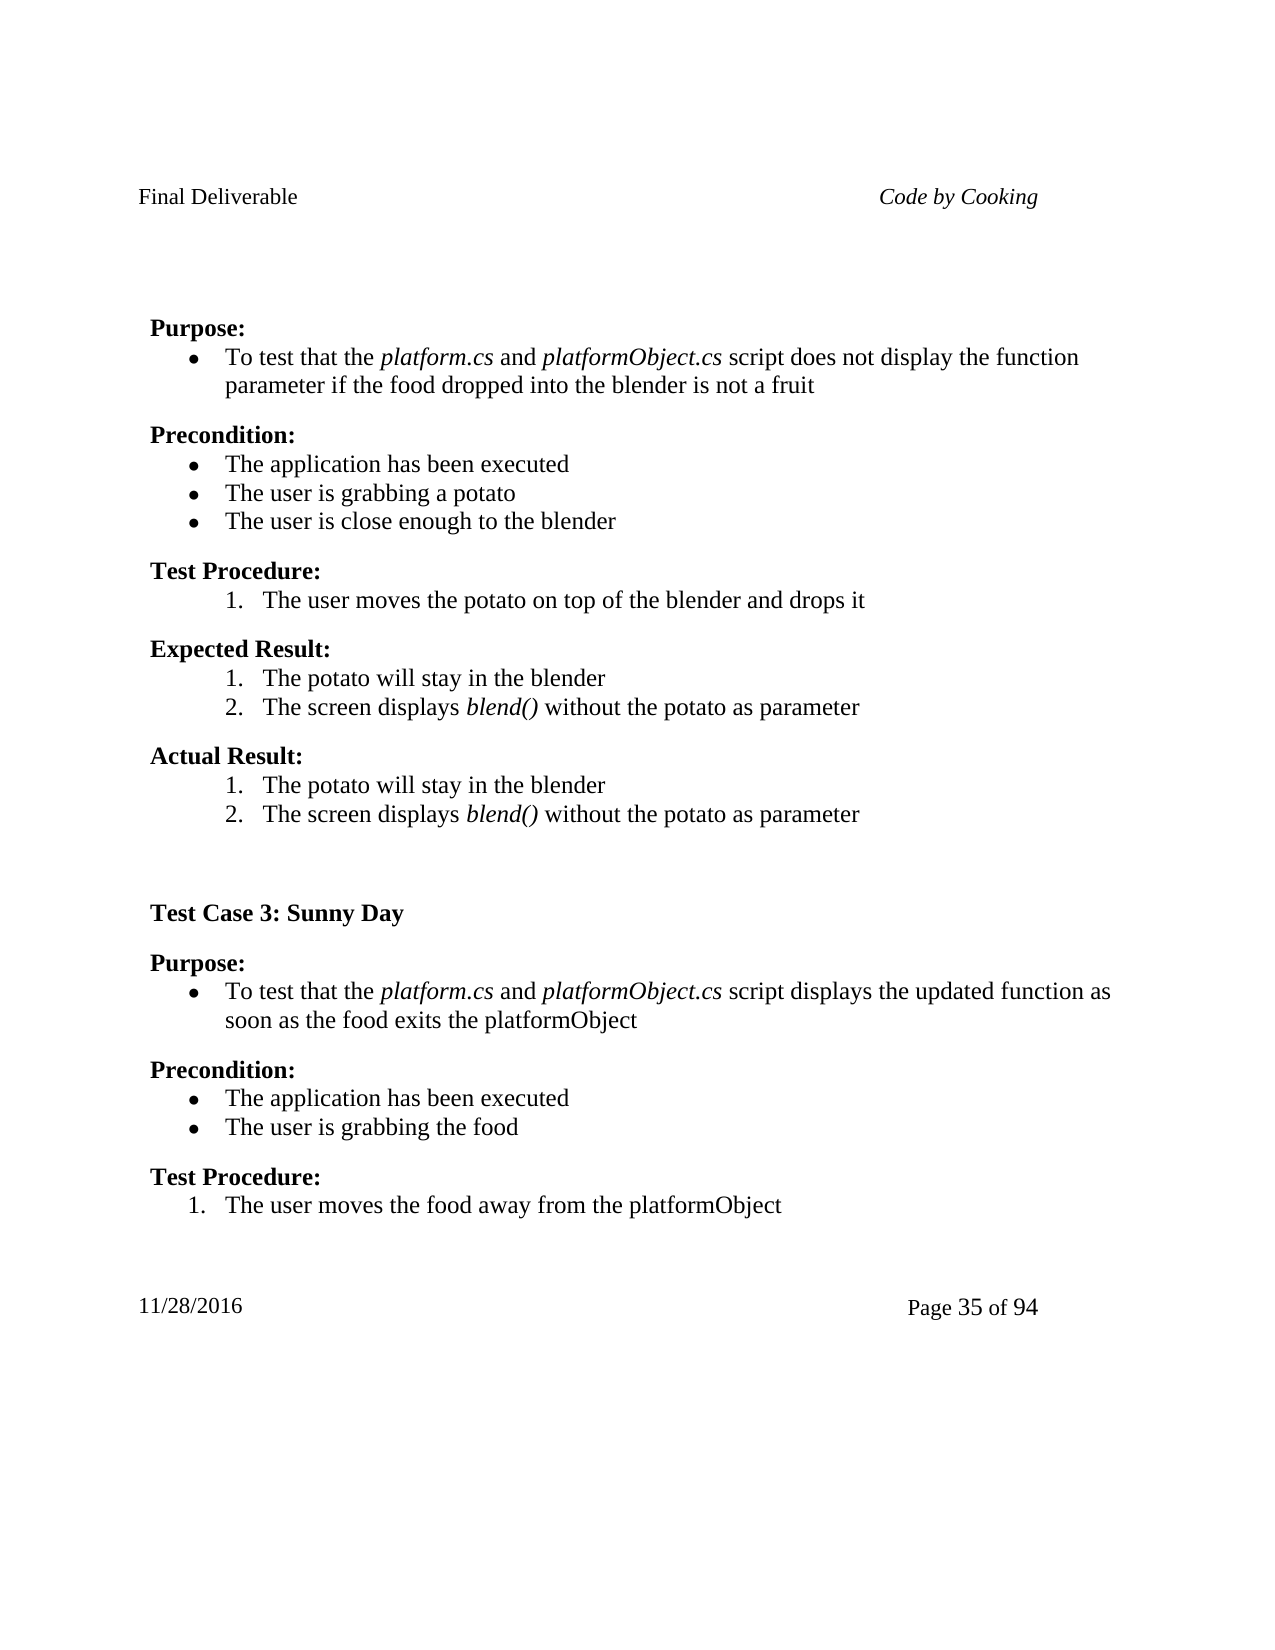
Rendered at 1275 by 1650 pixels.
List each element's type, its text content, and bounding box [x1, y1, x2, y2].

list The potato will stay in the blender [225, 663, 1125, 692]
text Test Case 3: Sunny Day [150, 898, 1125, 927]
text Test Procedure: [150, 1162, 1125, 1191]
list The screen displays blend() without the potato as parameter [225, 692, 1125, 721]
text Precondition: [150, 420, 1125, 449]
text Test Procedure: [150, 556, 1125, 585]
list The user moves the potato on top of the blender and drops it [225, 585, 1125, 613]
list The user moves the food away from the platformObject [187, 1191, 1125, 1219]
list The application has been executed [187, 449, 1125, 478]
text Purpose: [150, 948, 1125, 976]
list The user is grabbing the food [187, 1112, 1125, 1141]
list The user is grabbing a potato [187, 478, 1125, 506]
list To test that the platform.cs and platformObject.cs script does not display the function parameter if the food dropped into the blender is not a fruit [187, 342, 1125, 399]
text Expected Result: [150, 634, 1125, 663]
list The application has been executed [187, 1083, 1125, 1112]
list The screen displays blend() without the potato as parameter [225, 799, 1125, 828]
list The potato will stay in the blender [225, 770, 1125, 799]
text Precondition: [150, 1055, 1125, 1083]
list The user is close enough to the blender [187, 506, 1125, 535]
list To test that the platform.cs and platformObject.cs script displays the updated function as soon as the food exits the platformObject [187, 976, 1125, 1034]
text Actual Result: [150, 741, 1125, 770]
text Purpose: [150, 313, 1125, 342]
